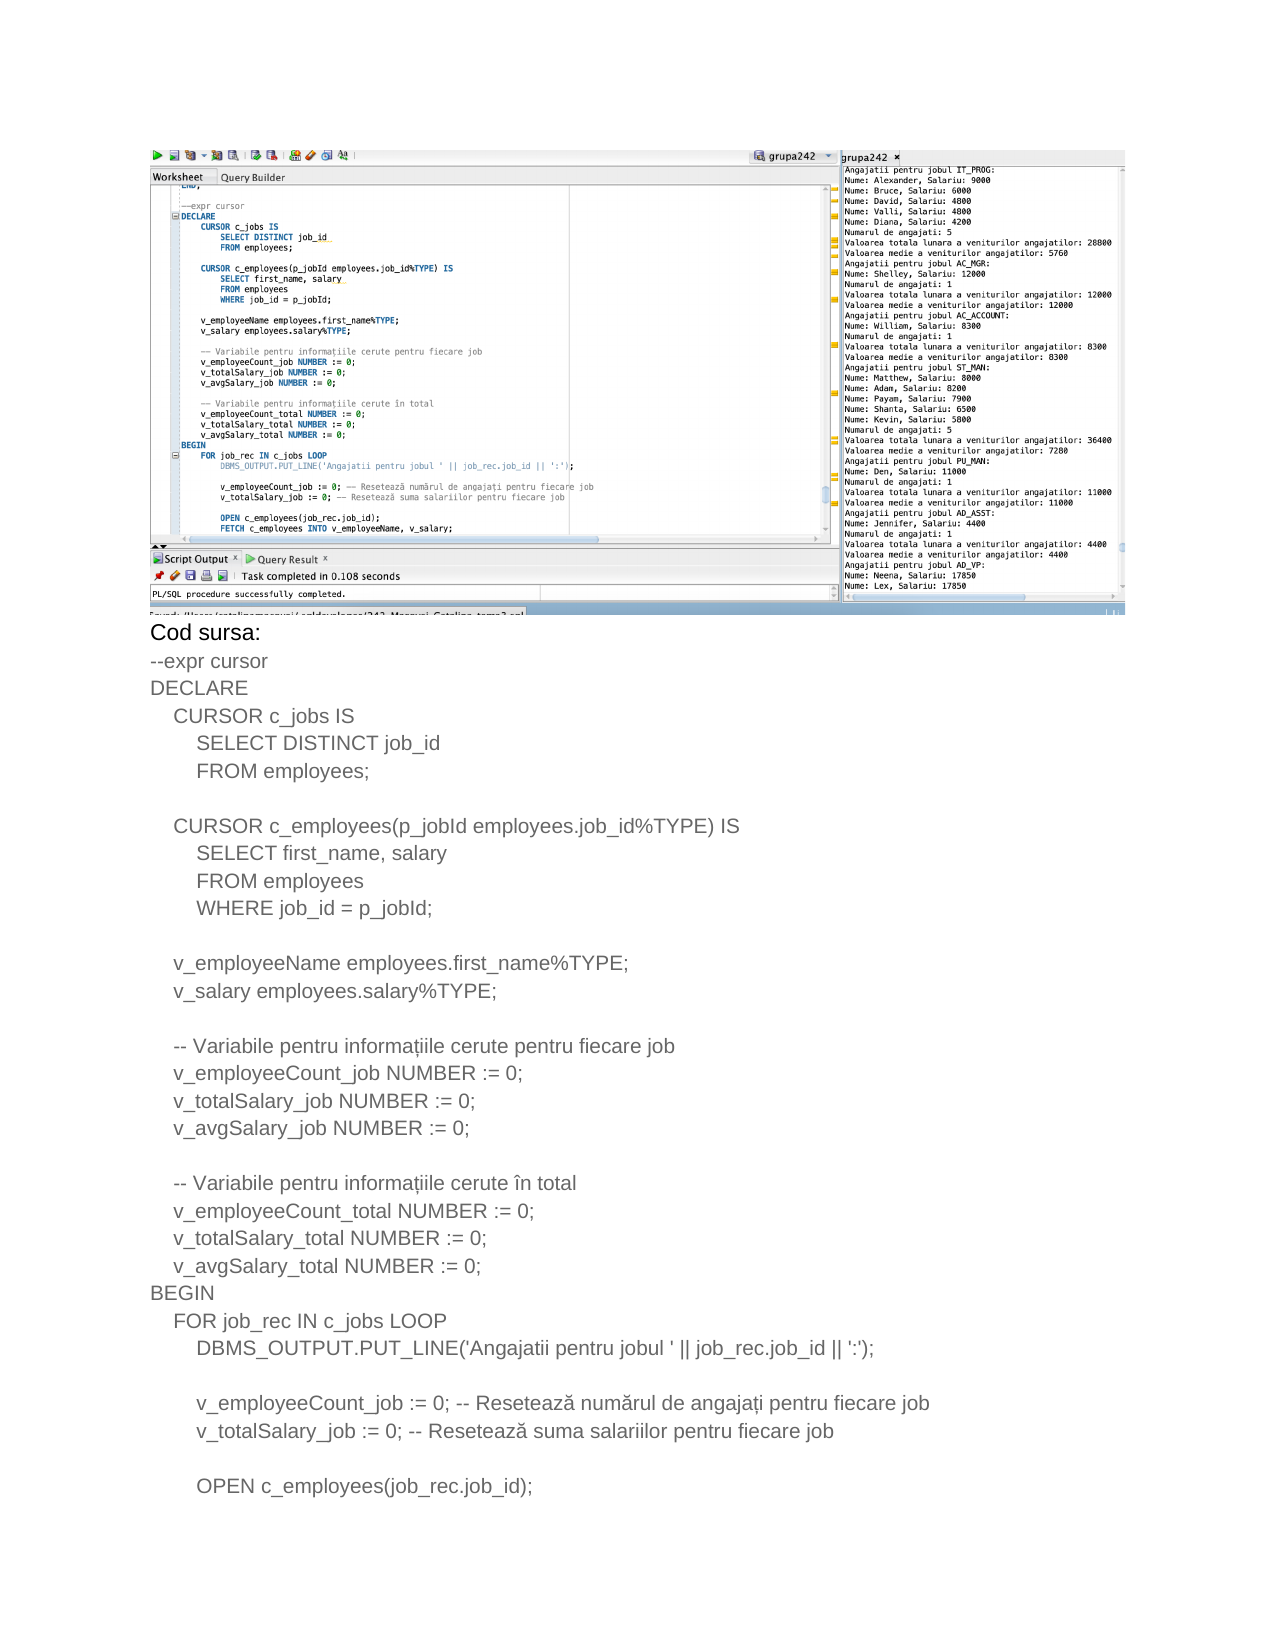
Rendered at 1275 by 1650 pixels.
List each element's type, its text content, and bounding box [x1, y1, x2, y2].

text v_employeeName employees.first_name%TYPE; [150, 951, 1125, 975]
text v_totalSalary_job NUMBER := 0; [150, 1089, 1125, 1113]
text -- Variabile pentru informațiile cerute pentru fiecare job [150, 1034, 1125, 1058]
text Cod sursa: [150, 618, 1125, 645]
text -- Variabile pentru informațiile cerute în total [150, 1171, 1125, 1195]
text WHERE job_id = p_jobId; [150, 896, 1125, 920]
text v_employeeCount_job NUMBER := 0; [150, 1061, 1125, 1085]
text OPEN c_employees(job_rec.job_id); [150, 1474, 1125, 1498]
text v_employeeCount_job := 0; -- Resetează numărul de angajați pentru fiecare job [150, 1391, 1125, 1415]
text FOR job_rec IN c_jobs LOOP [150, 1309, 1125, 1333]
text CURSOR c_jobs IS [150, 704, 1125, 728]
text v_salary employees.salary%TYPE; [150, 979, 1125, 1003]
text SELECT DISTINCT job_id [150, 731, 1125, 755]
text v_totalSalary_total NUMBER := 0; [150, 1226, 1125, 1250]
text BEGIN [150, 1281, 1125, 1305]
text v_employeeCount_total NUMBER := 0; [150, 1199, 1125, 1223]
text DECLARE [150, 676, 1125, 700]
text FROM employees [150, 869, 1125, 893]
text v_avgSalary_total NUMBER := 0; [150, 1254, 1125, 1278]
text FROM employees; [150, 759, 1125, 783]
text --expr cursor [150, 649, 1125, 673]
text DBMS_OUTPUT.PUT_LINE('Angajatii pentru jobul ' || job_rec.job_id || ':'); [150, 1336, 1125, 1360]
text SELECT first_name, salary [150, 841, 1125, 865]
picture [150, 150, 1125, 615]
text CURSOR c_employees(p_jobId employees.job_id%TYPE) IS [150, 814, 1125, 838]
text v_avgSalary_job NUMBER := 0; [150, 1116, 1125, 1140]
text v_totalSalary_job := 0; -- Resetează suma salariilor pentru fiecare job [150, 1419, 1125, 1443]
